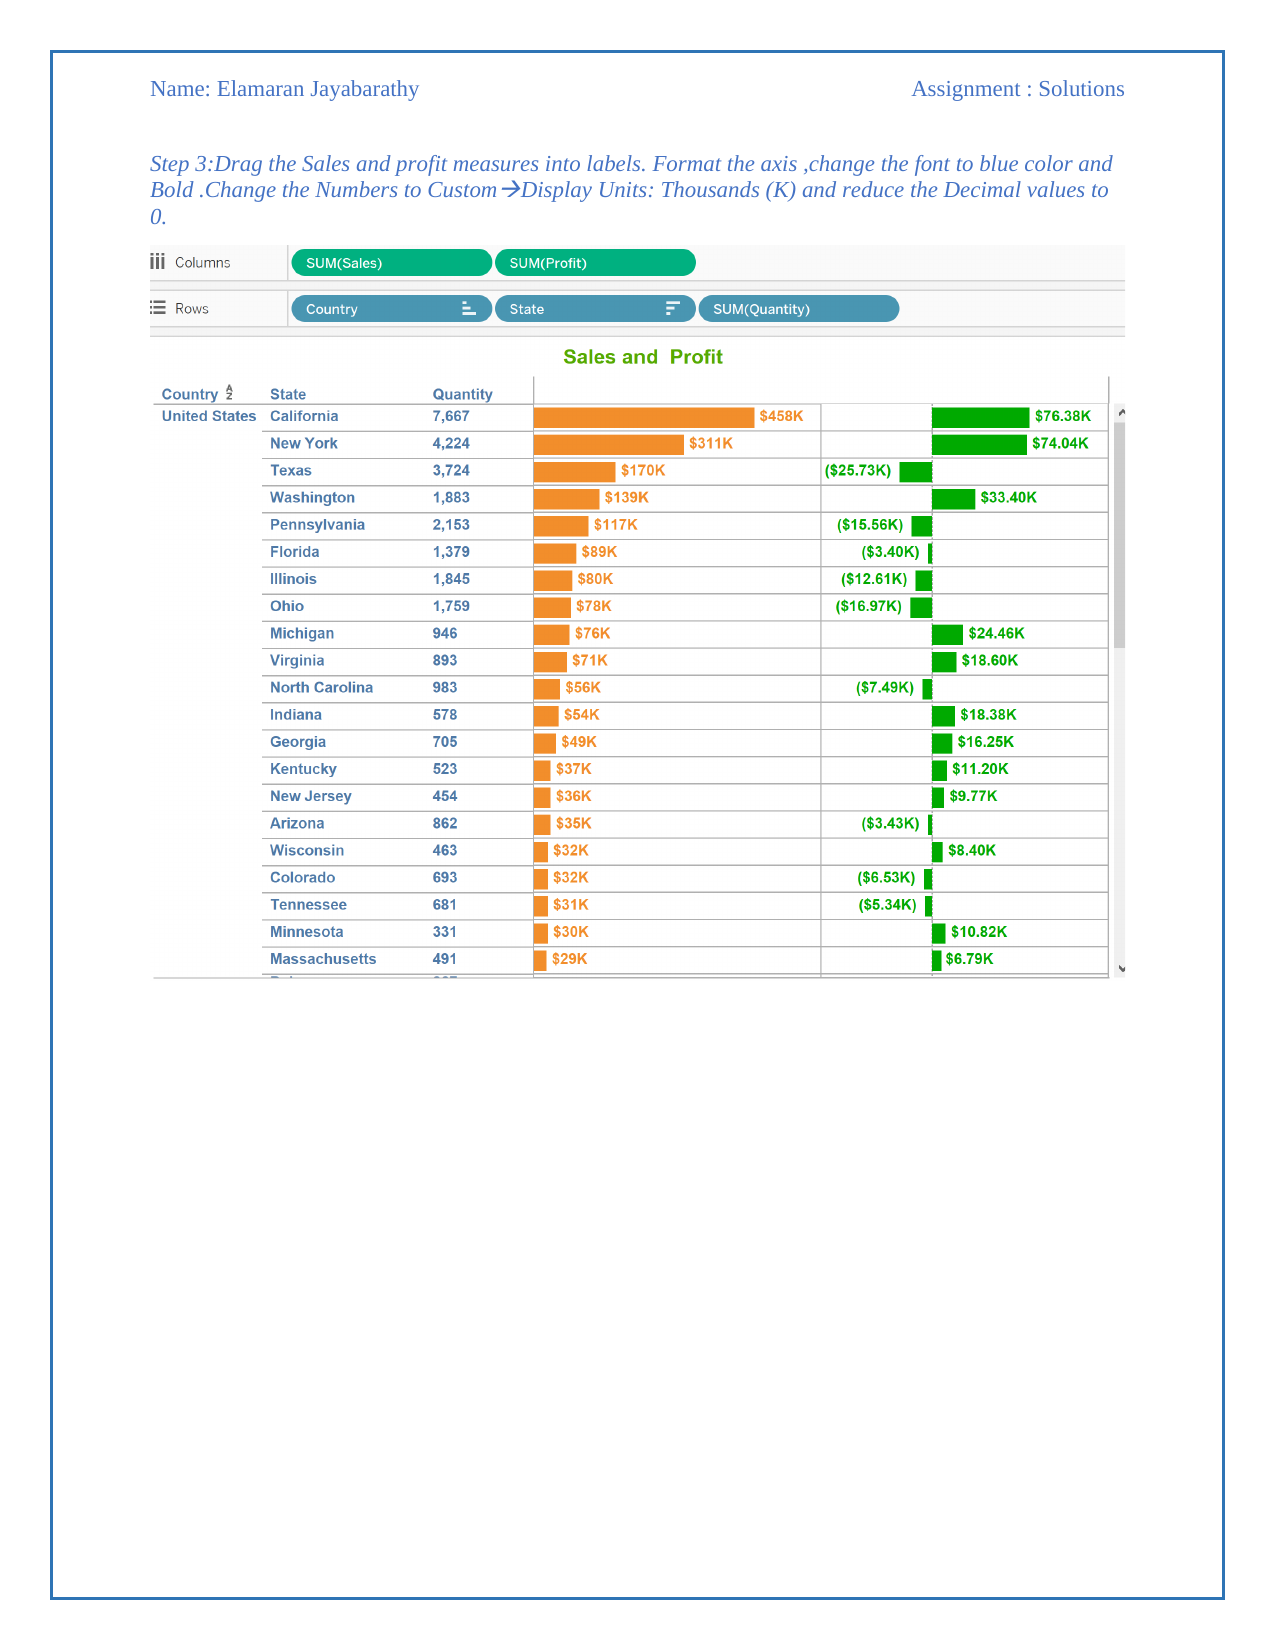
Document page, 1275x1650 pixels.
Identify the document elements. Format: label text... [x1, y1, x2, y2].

picture [150, 245, 1125, 981]
text Step 3:Drag the Sales and profit measures into labels. Format the axis ,change the font to blue color and Bold .Change the Numbers to CustomDisplay Units: Thousands (K) and reduce the Decimal values to 0. [150, 150, 1125, 229]
